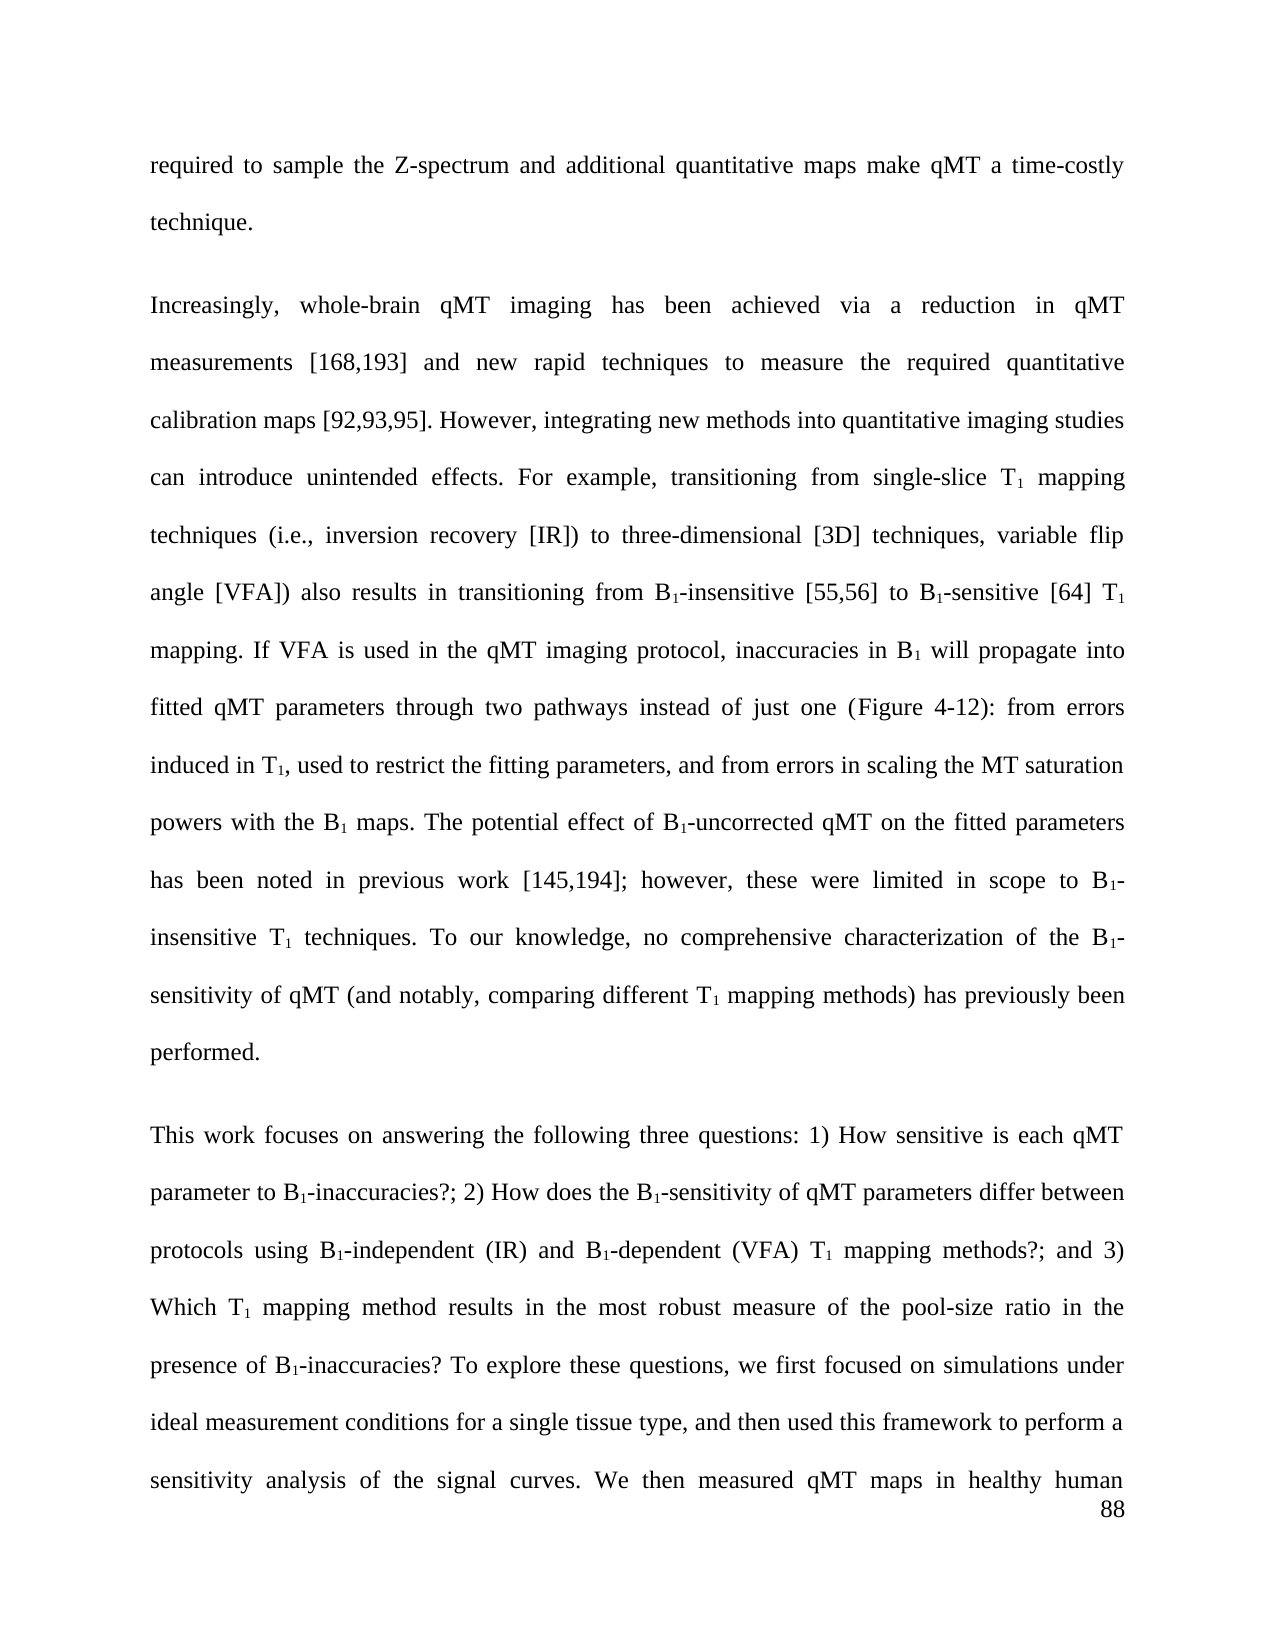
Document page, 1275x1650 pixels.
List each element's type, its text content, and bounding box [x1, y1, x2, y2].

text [150, 150, 1125, 236]
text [150, 1120, 1125, 1494]
